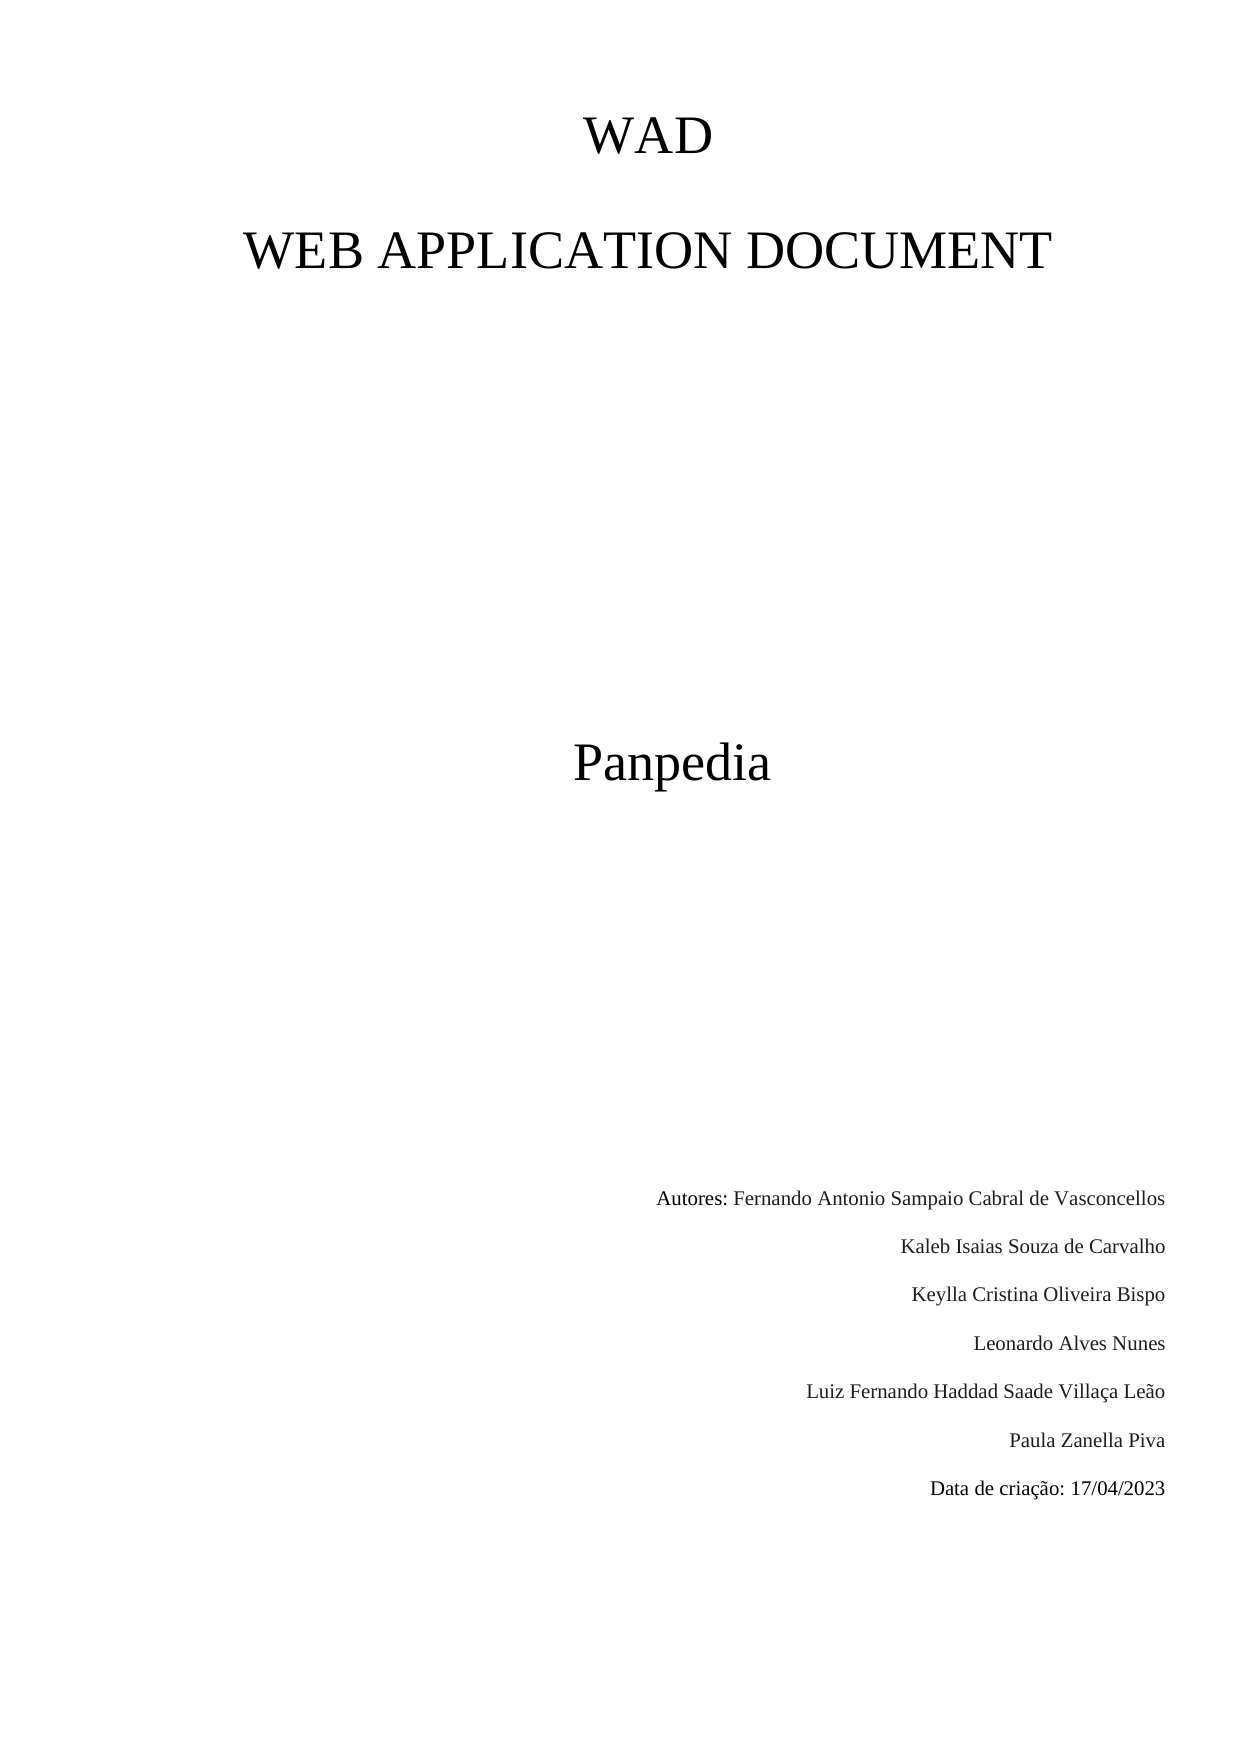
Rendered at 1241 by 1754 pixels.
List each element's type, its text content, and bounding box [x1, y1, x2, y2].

text Leonardo Alves Nunes [283, 1331, 1165, 1355]
title WAD [207, 103, 1090, 166]
text Paula Zanella Piva [283, 1428, 1165, 1452]
text Luiz Fernando Haddad Saade Villaça Leão [283, 1379, 1165, 1403]
text Autores: Fernando Antonio Sampaio Cabral de Vasconcellos [283, 1186, 1165, 1209]
title Panpedia [180, 730, 1165, 792]
text Data de criação: 17/04/2023 [283, 1476, 1165, 1500]
text Kaleb Isaias Souza de Carvalho [283, 1234, 1165, 1258]
title WEB APPLICATION DOCUMENT [207, 218, 1090, 280]
text Keylla Cristina Oliveira Bispo [283, 1282, 1165, 1306]
